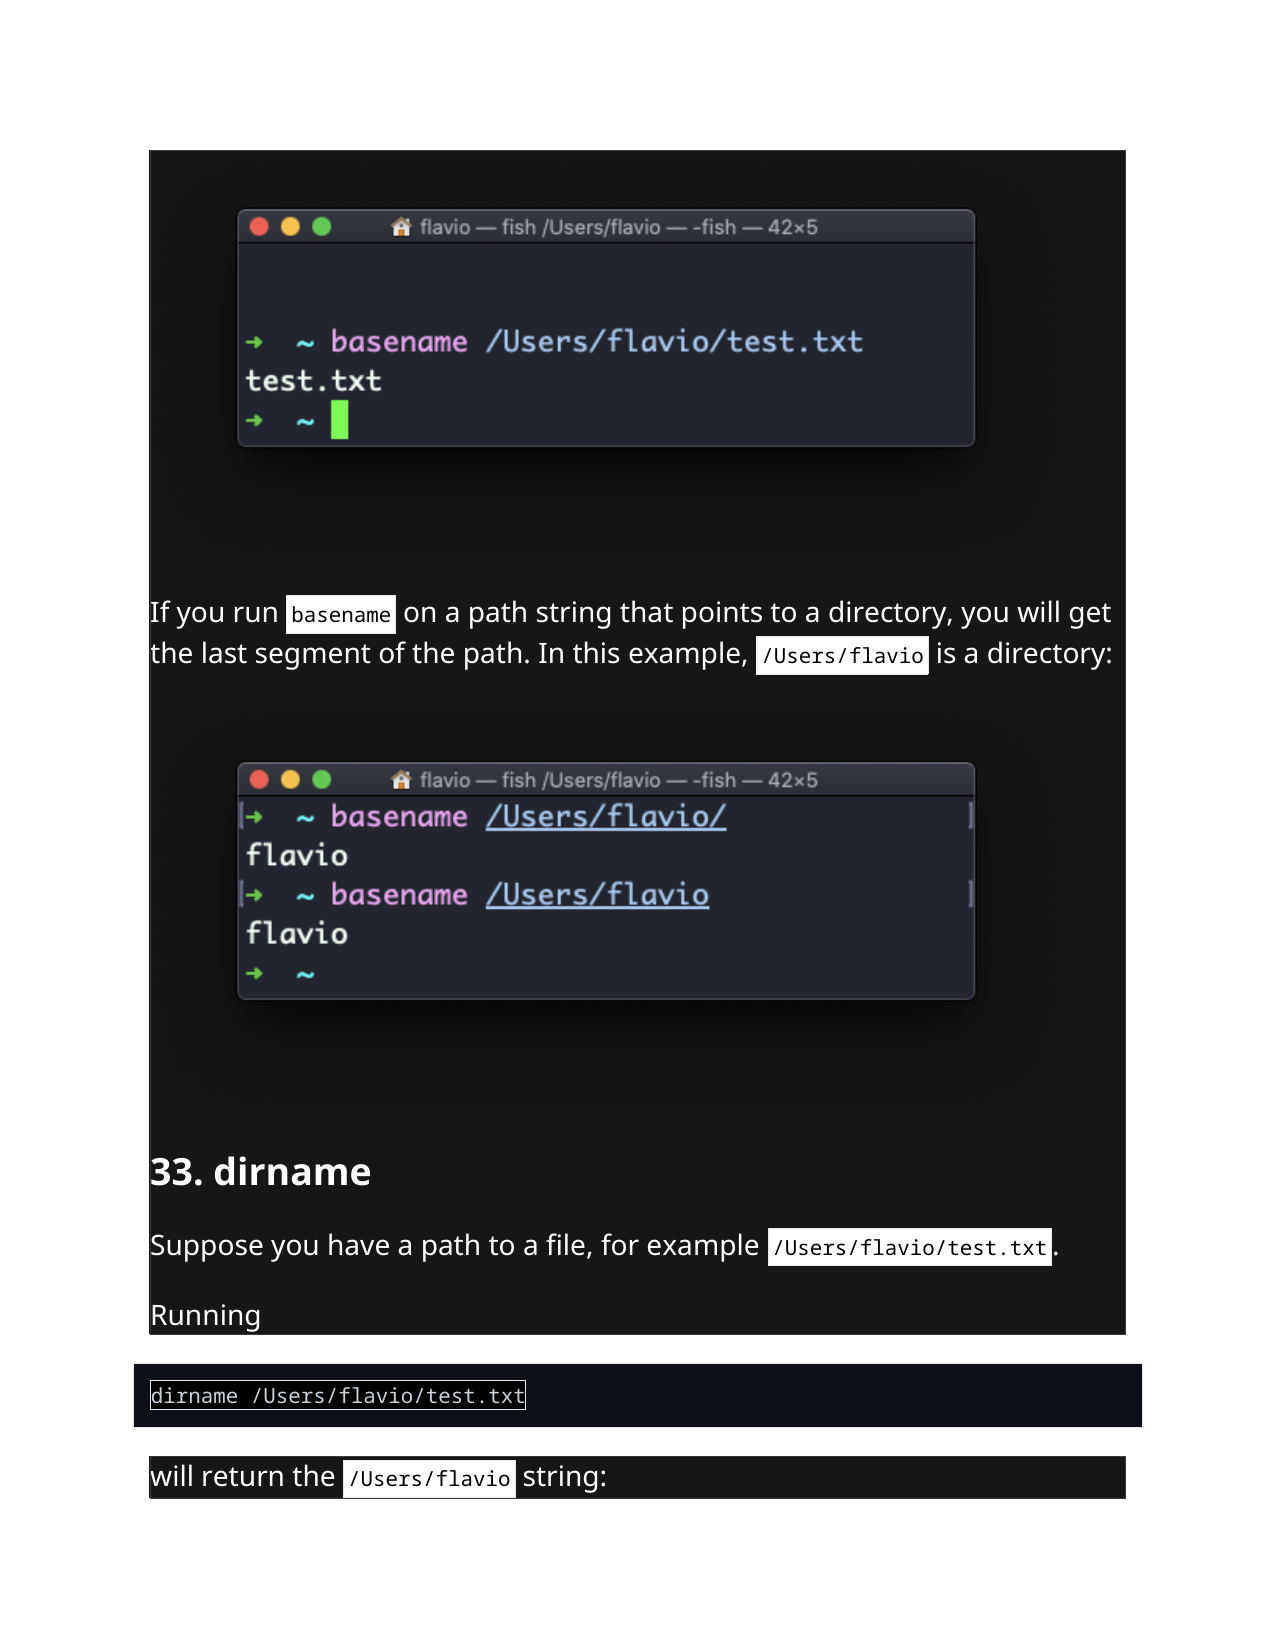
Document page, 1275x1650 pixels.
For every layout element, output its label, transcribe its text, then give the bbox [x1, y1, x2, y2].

text Suppose you have a path to a file, for example /Users/flavio/test.txt. [151, 1224, 1125, 1266]
text will return the /Users/flavio string: [151, 1457, 1125, 1498]
text If you run basename on a path string that points to a directory, you will get the last segment of the path. In this example, /Users/flavio is a directory: [151, 592, 1125, 674]
picture [151, 151, 1063, 563]
text dirname /Users/flavio/test.txt [134, 1364, 1142, 1427]
text Running [151, 1295, 1125, 1334]
picture [151, 703, 1063, 1116]
text 33. dirname [151, 1144, 1125, 1196]
